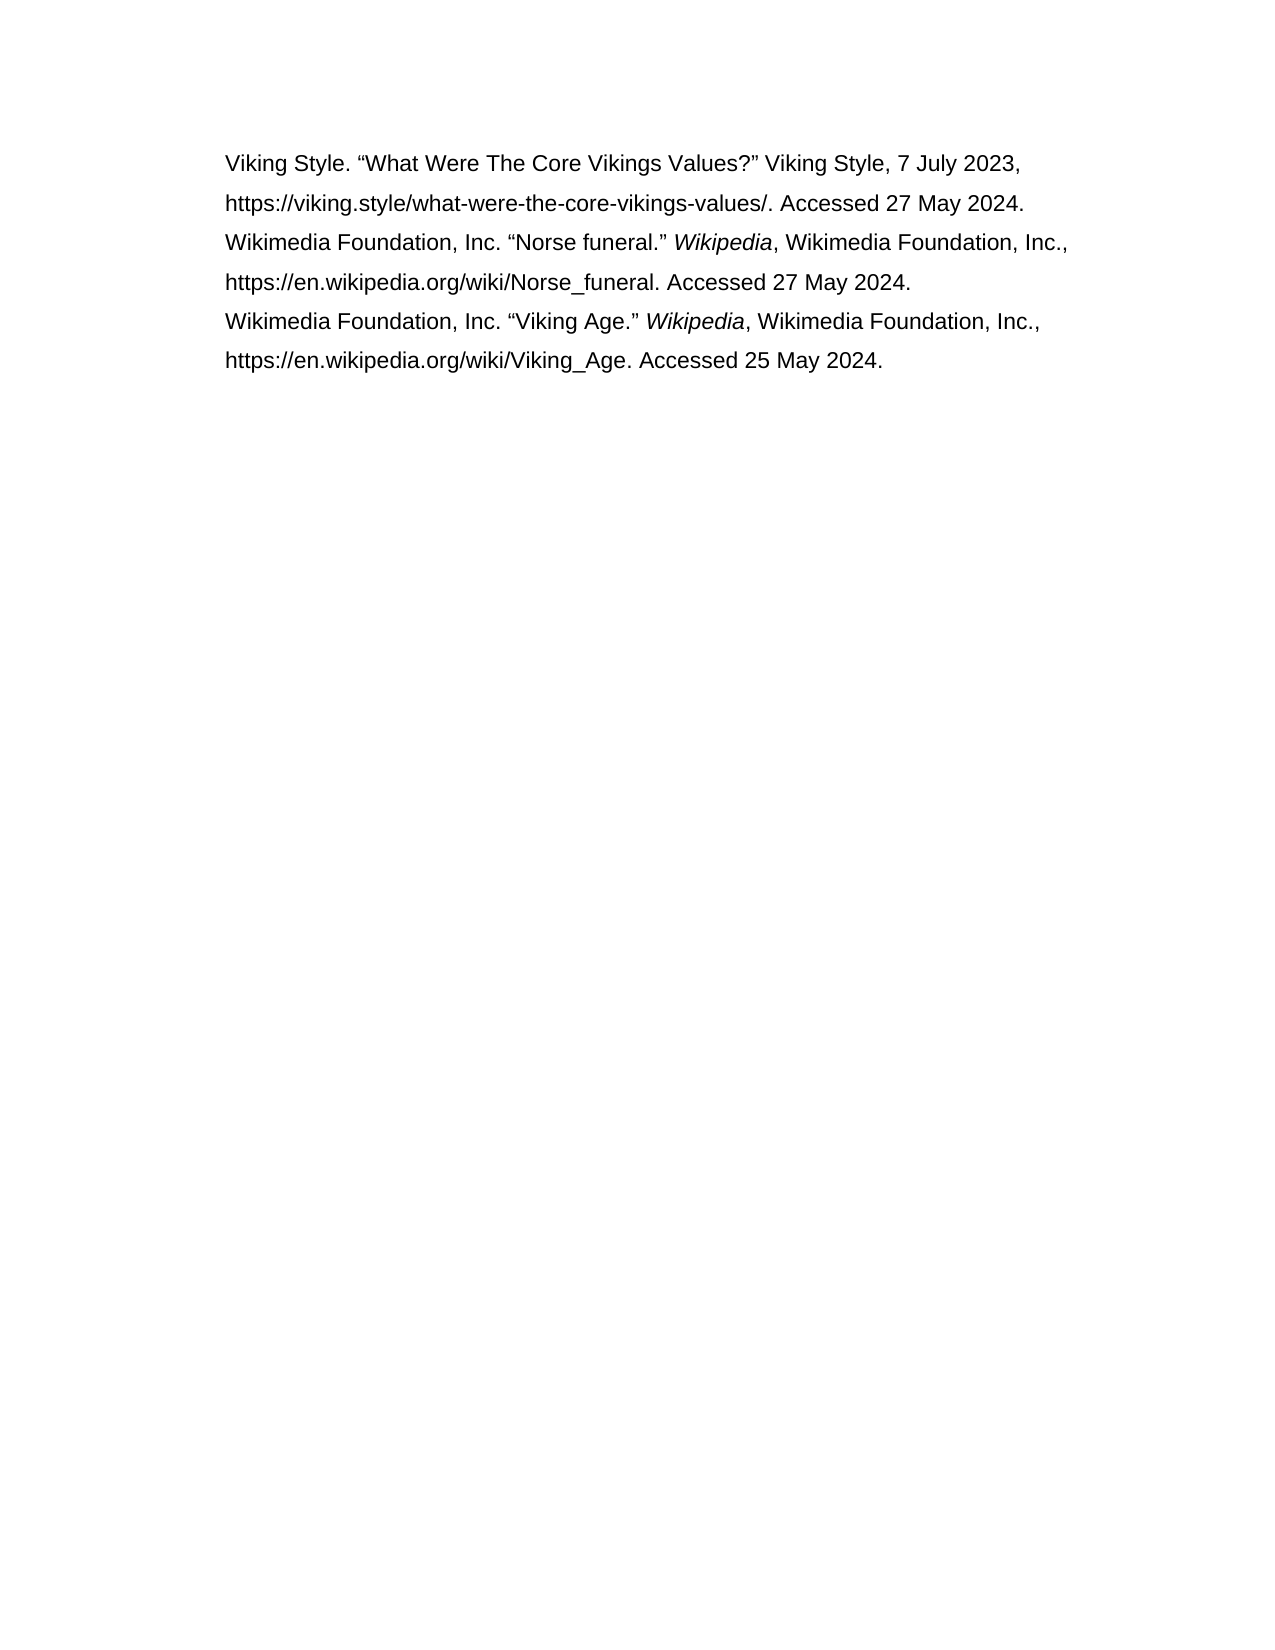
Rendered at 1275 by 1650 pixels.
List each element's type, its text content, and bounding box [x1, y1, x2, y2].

text Viking Style. “What Were The Core Vikings Values?” Viking Style, 7 July 2023, https://viking.style/what-were-the-core-vikings-values/. Accessed 27 May 2024. [225, 150, 1125, 216]
text Wikimedia Foundation, Inc. “Norse funeral.” Wikipedia, Wikimedia Foundation, Inc., https://en.wikipedia.org/wiki/Norse_funeral. Accessed 27 May 2024. [225, 229, 1125, 295]
text Wikimedia Foundation, Inc. “Viking Age.” Wikipedia, Wikimedia Foundation, Inc., https://en.wikipedia.org/wiki/Viking_Age. Accessed 25 May 2024. [225, 308, 1125, 374]
